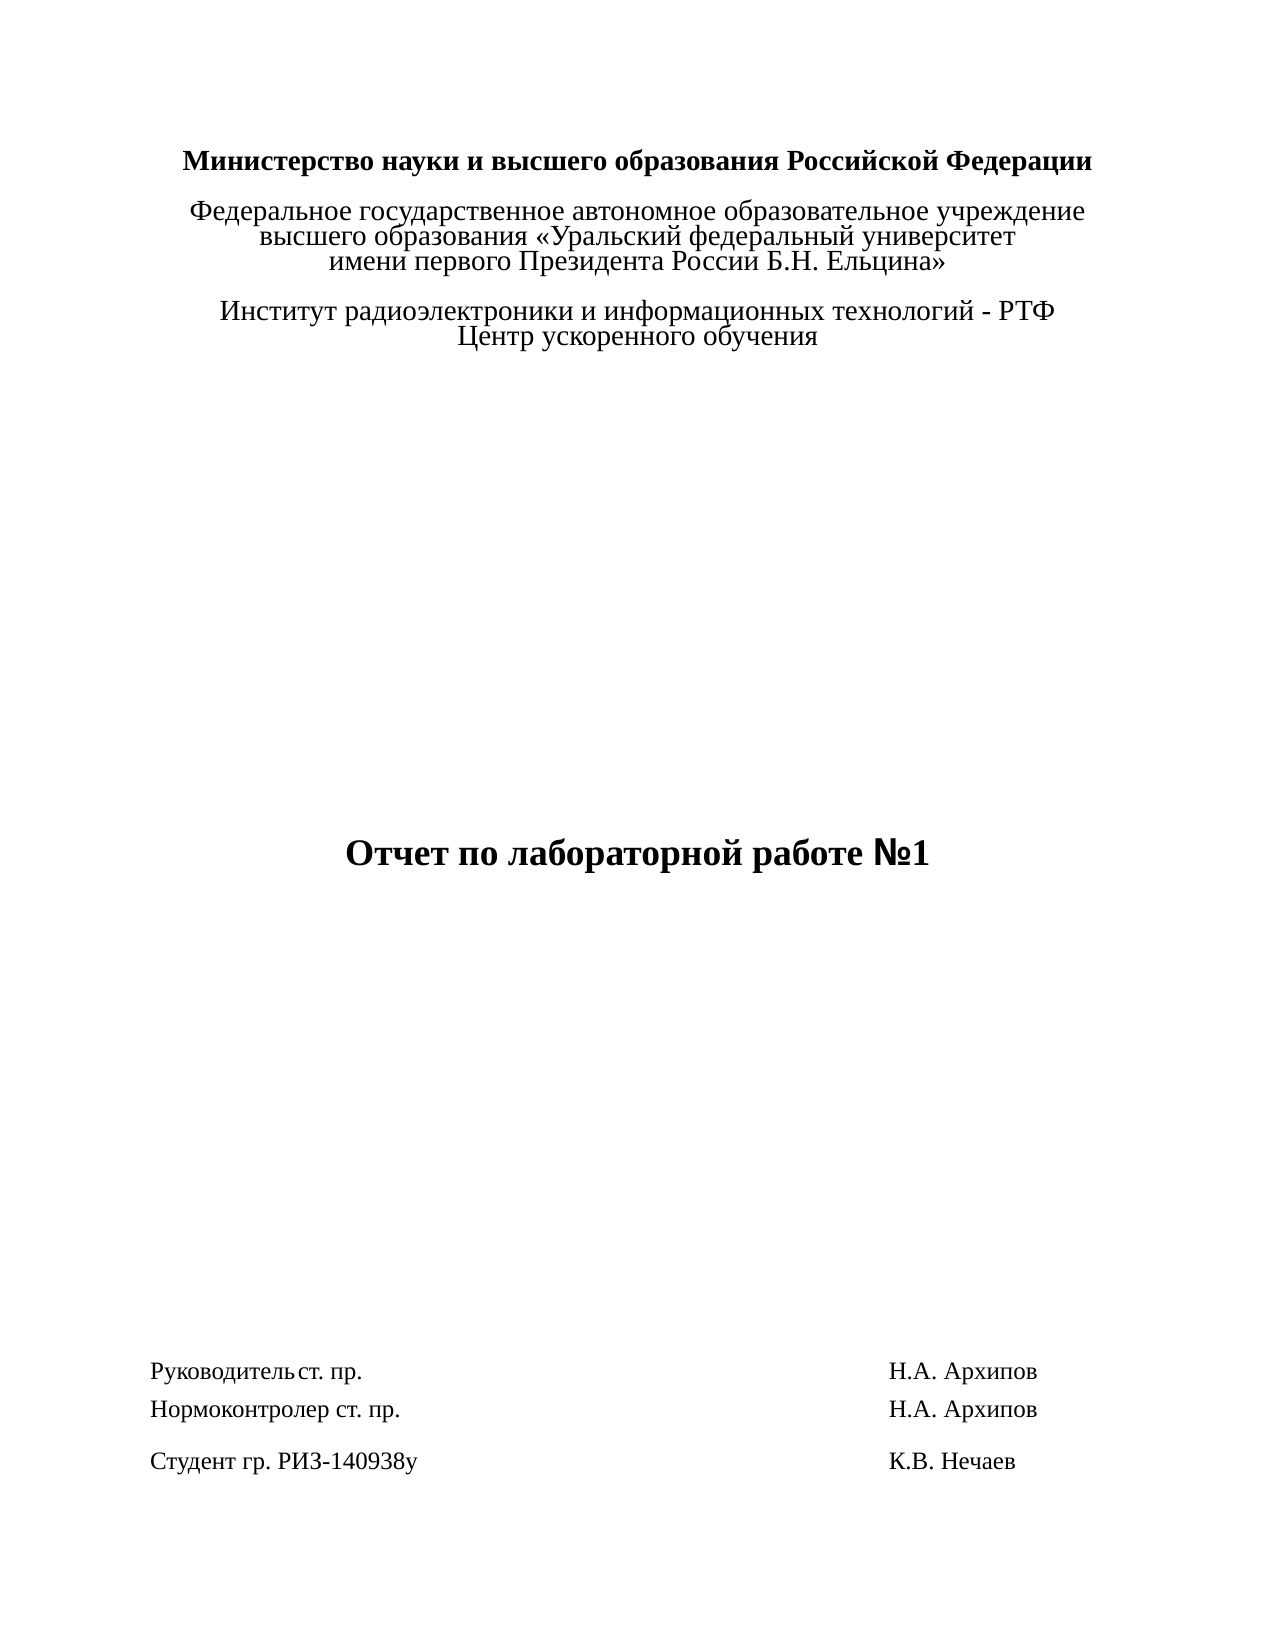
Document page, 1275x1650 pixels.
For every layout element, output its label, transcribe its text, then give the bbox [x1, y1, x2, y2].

text Министерство науки и высшего образования Российской Федерации [150, 150, 1125, 175]
text Институт радиоэлектроники и информационных технологий - РТФ [646, 300, 1125, 325]
text Отчет по лабораторной работе №1 [150, 840, 1125, 872]
text Центр ускоренного обучения [150, 325, 1125, 350]
text Институт радиоэлектроники и информационных технологий - РТФ [150, 300, 643, 325]
text Нормоконтpолер ст. пр. Н.А. Архипов [150, 1387, 1125, 1425]
text высшего образования «Уральский федеральный университет [699, 225, 1125, 250]
text Федеральное государственное автономное образовательное учреждение [150, 200, 1125, 225]
text Студент гр. РИЗ-140938у К.В. Нечаев [150, 1439, 1125, 1477]
text имени первого Президента России Б.Н. Ельцина» [150, 250, 1125, 275]
text высшего образования «Уральский федеральный университет [150, 225, 696, 250]
text Руководитель ст. пр. Н.А. Архипов [150, 1350, 1125, 1387]
